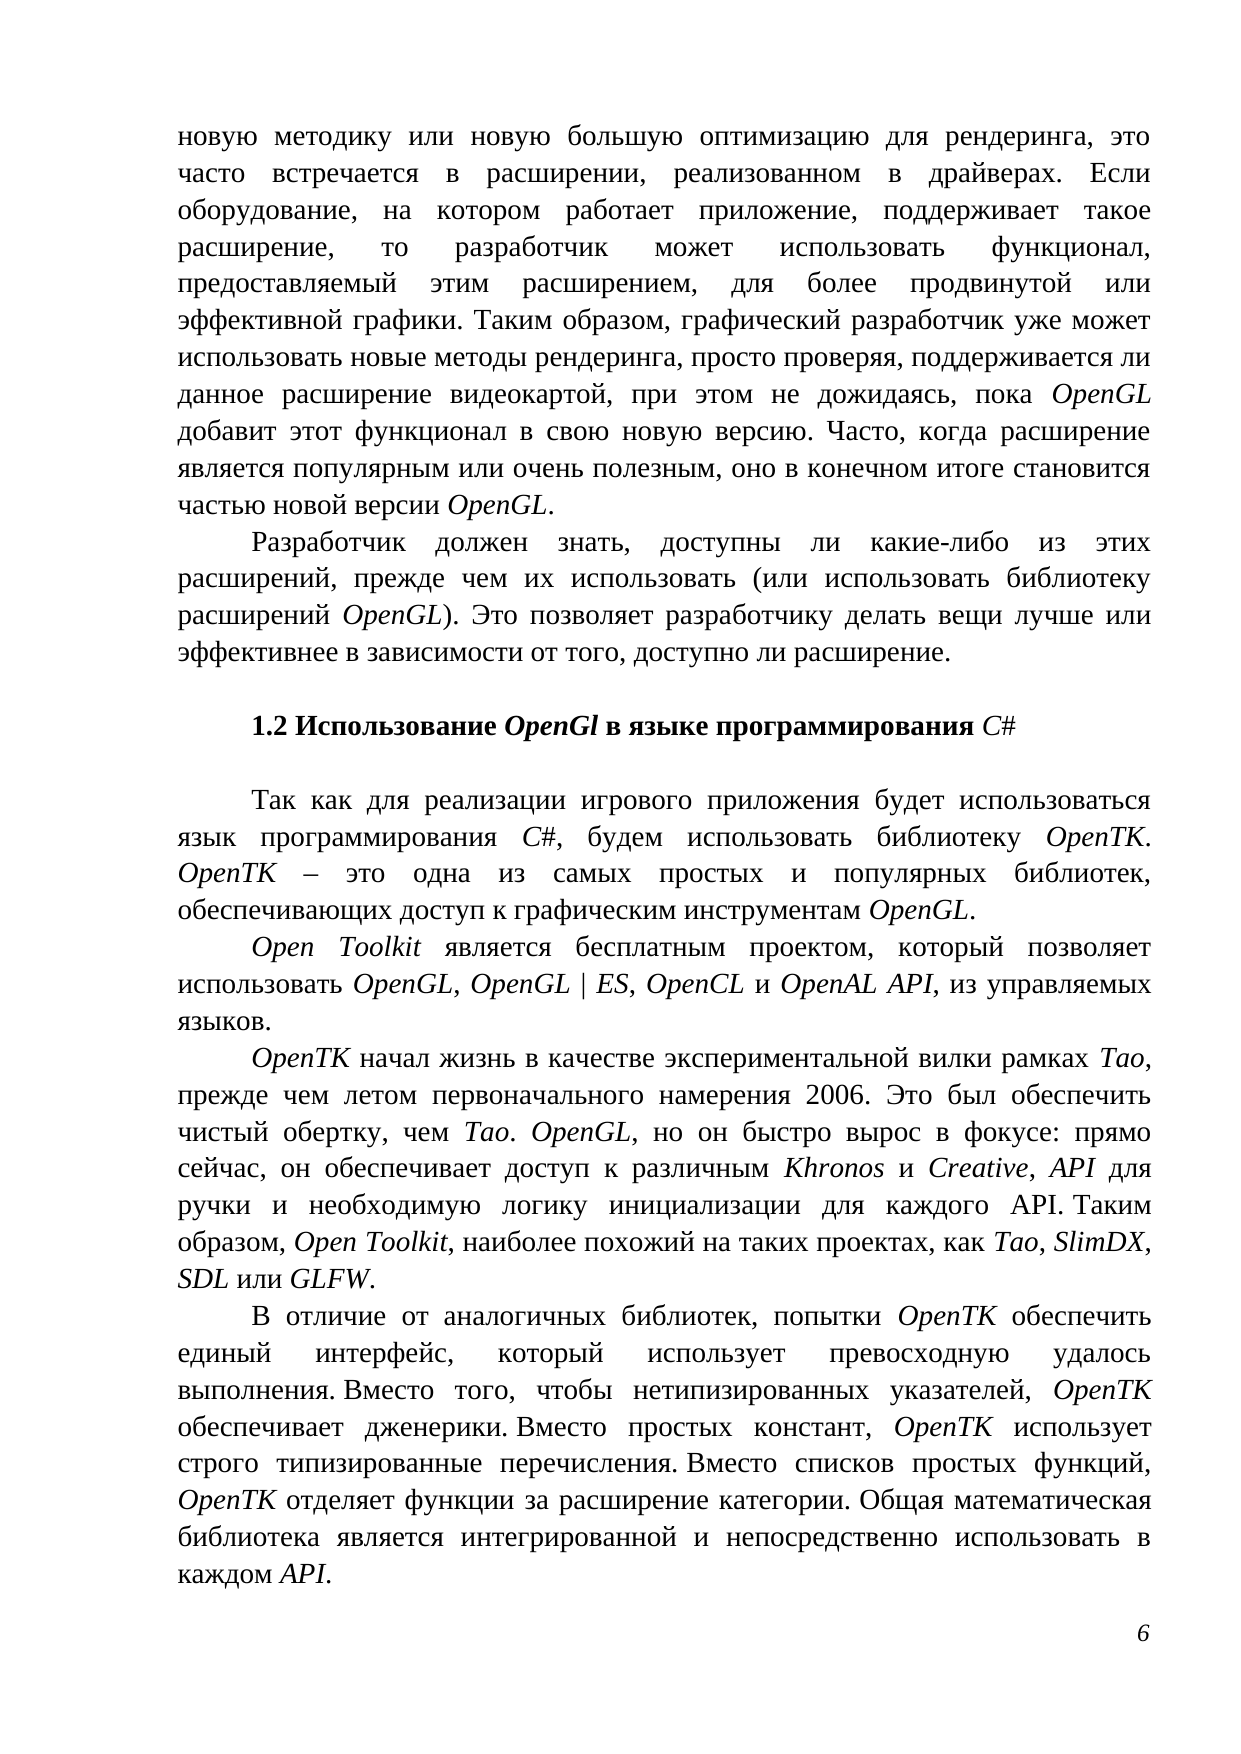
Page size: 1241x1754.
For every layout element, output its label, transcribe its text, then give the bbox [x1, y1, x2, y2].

text В отличие от аналогичных библиотек, попытки OpenTK обеспечить единый интерфейс, который использует превосходную удалось выполнения. Вместо того, чтобы нетипизированных указателей, OpenTK обеспечивает дженерики. Вместо простых констант, OpenTK использует строго типизированные перечисления. Вместо списков простых функций, OpenTK отделяет функции за расширение категории. Общая математическая библиотека является интегрированной и непосредственно использовать в каждом API. [177, 1298, 1152, 1590]
text OpenTK начал жизнь в качестве экспериментальной вилки рамках Тао, прежде чем летом первоначального намерения 2006. Это был обеспечить чистый обертку, чем Tao. OpenGL, но он быстро вырос в фокусе: прямо сейчас, он обеспечивает доступ к различным Khronos и Creative, API для ручки и необходимую логику инициализации для каждого API. Таким образом, Open Toolkit, наиболее похожий на таких проектах, как Тао, SlimDX, SDL или GLFW. [177, 1040, 1152, 1295]
list Так как для реализации игрового приложения будет использоваться язык программирования C#, будем использовать библиотеку OpenTK. OpenTK – это одна из самых простых и популярных библиотек, обеспечивающих доступ к графическим инструментам OpenGL. [177, 782, 1152, 926]
text Open Toolkit является бесплатным проектом, который позволяет использовать OpenGL, OpenGL | ES, OpenCL и OpenAL API, из управляемых языков. [177, 929, 1152, 1037]
text Разработчик должен знать, доступны ли какие-либо из этих расширений, прежде чем их использовать (или использовать библиотеку расширений OpenGL). Это позволяет разработчику делать вещи лучше или эффективнее в зависимости от того, доступно ли расширение. [177, 524, 1152, 668]
list 1.2 Использование OpenGl в языке программирования С# [177, 708, 1152, 742]
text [177, 118, 1152, 520]
